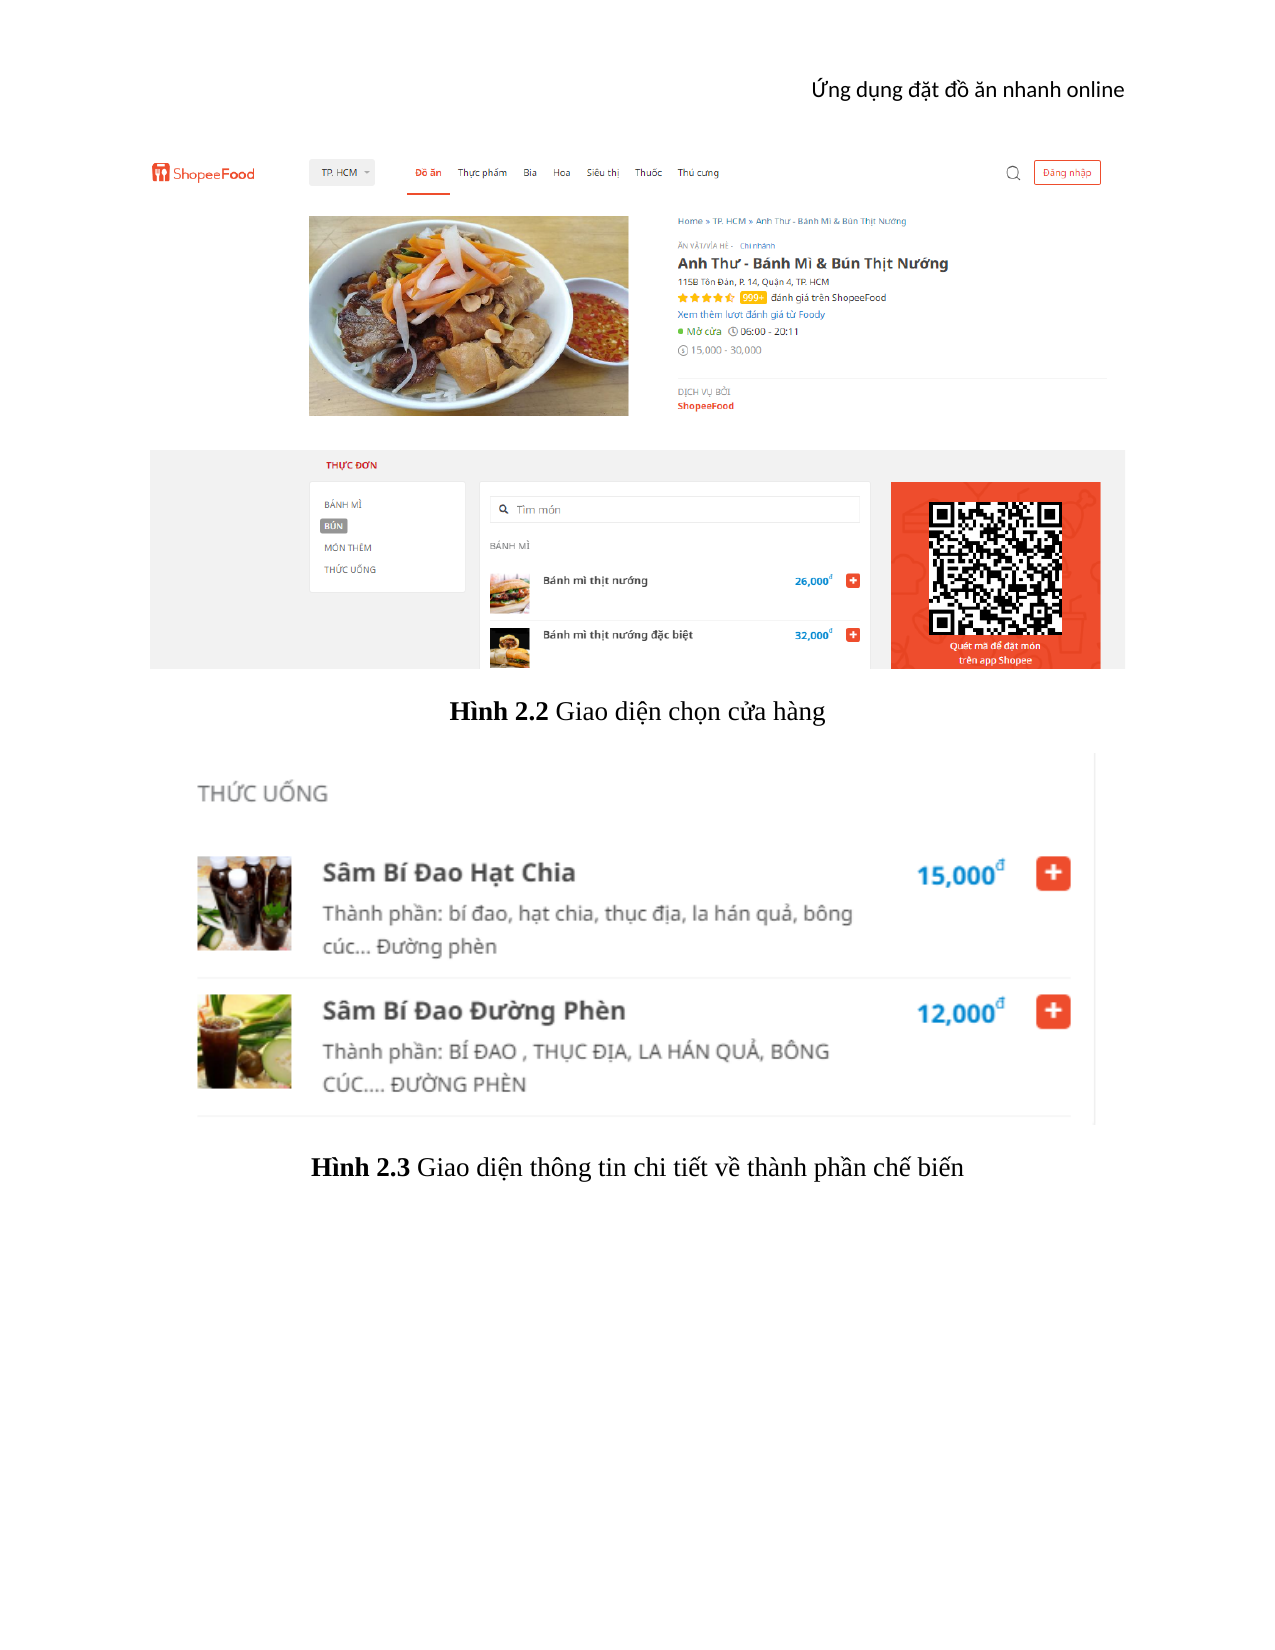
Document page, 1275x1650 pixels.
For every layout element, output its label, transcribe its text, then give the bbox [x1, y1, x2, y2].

picture [150, 150, 1125, 669]
text Hình 2.2 Giao diện chọn cửa hàng [150, 695, 1125, 726]
text Hình 2.3 Giao diện thông tin chi tiết về thành phần chế biến [150, 1151, 1125, 1182]
picture [179, 753, 1096, 1125]
